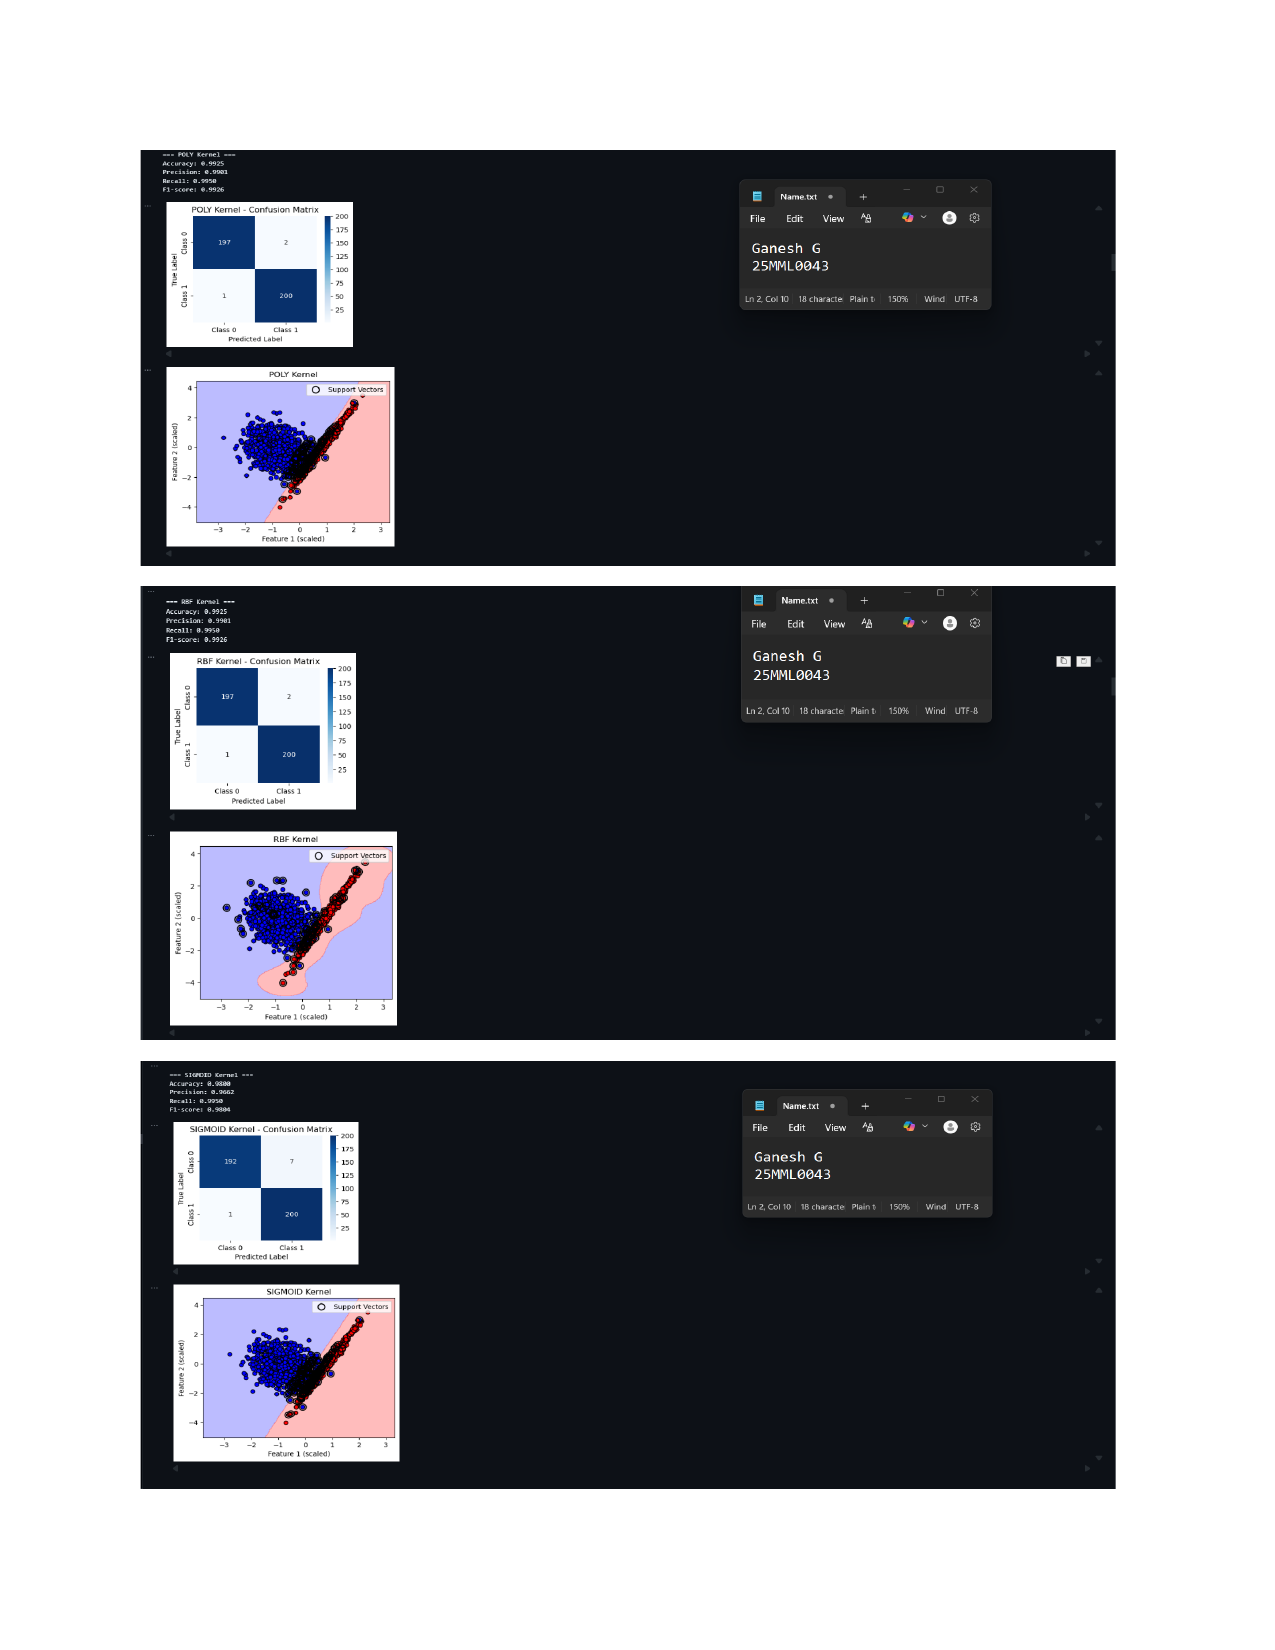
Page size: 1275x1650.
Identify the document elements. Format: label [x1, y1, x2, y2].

picture [140, 586, 1116, 1040]
picture [140, 1061, 1116, 1489]
picture [140, 150, 1116, 566]
